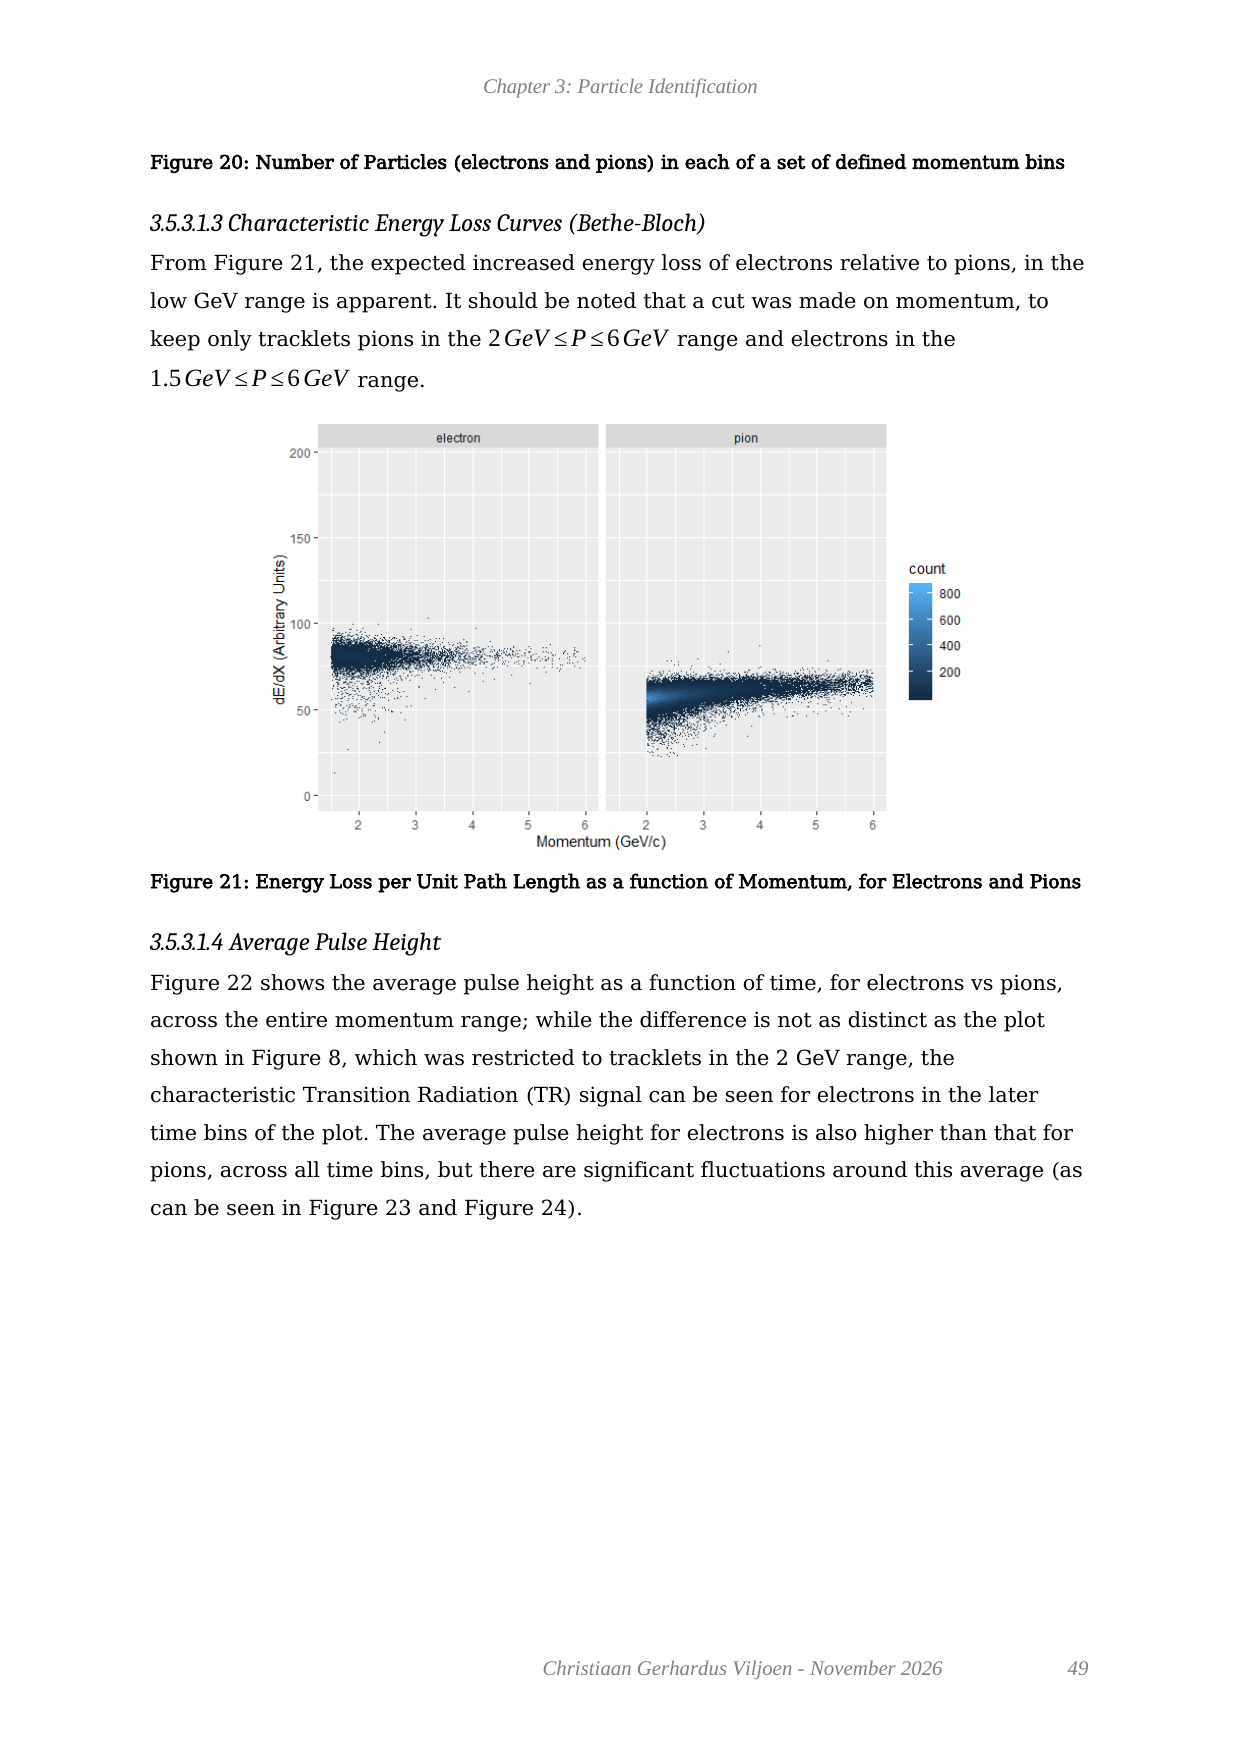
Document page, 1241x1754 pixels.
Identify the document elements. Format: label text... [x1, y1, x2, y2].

text From Figure 21, the expected increased energy loss of electrons relative to pions, in the low GeV range is apparent. It should be noted that a cut was made on momentum, to keep only tracklets pions in the range and electrons in the range. [150, 250, 1090, 393]
subtitle Characteristic Energy Loss Curves (Bethe-Bloch) [150, 209, 1090, 237]
picture [264, 417, 976, 857]
text Figure 22 shows the average pulse height as a function of time, for electrons vs pions, across the entire momentum range; while the difference is not as distinct as the plot shown in Figure 8, which was restricted to tracklets in the 2 GeV range, the characteristic Transition Radiation (TR) signal can be seen for electrons in the later time bins of the plot. The average pulse height for electrons is also higher than that for pions, across all time bins, but there are significant fluctuations around this average (as can be seen in Figure 23 and Figure 24). [150, 969, 1090, 1219]
subtitle Average Pulse Height [150, 928, 1090, 957]
text Figure 21: Energy Loss per Unit Path Length as a function of Momentum, for Electrons and Pions [150, 869, 1090, 892]
text Figure 20: Number of Particles (electrons and pions) in each of a set of defined momentum bins [150, 150, 1090, 172]
